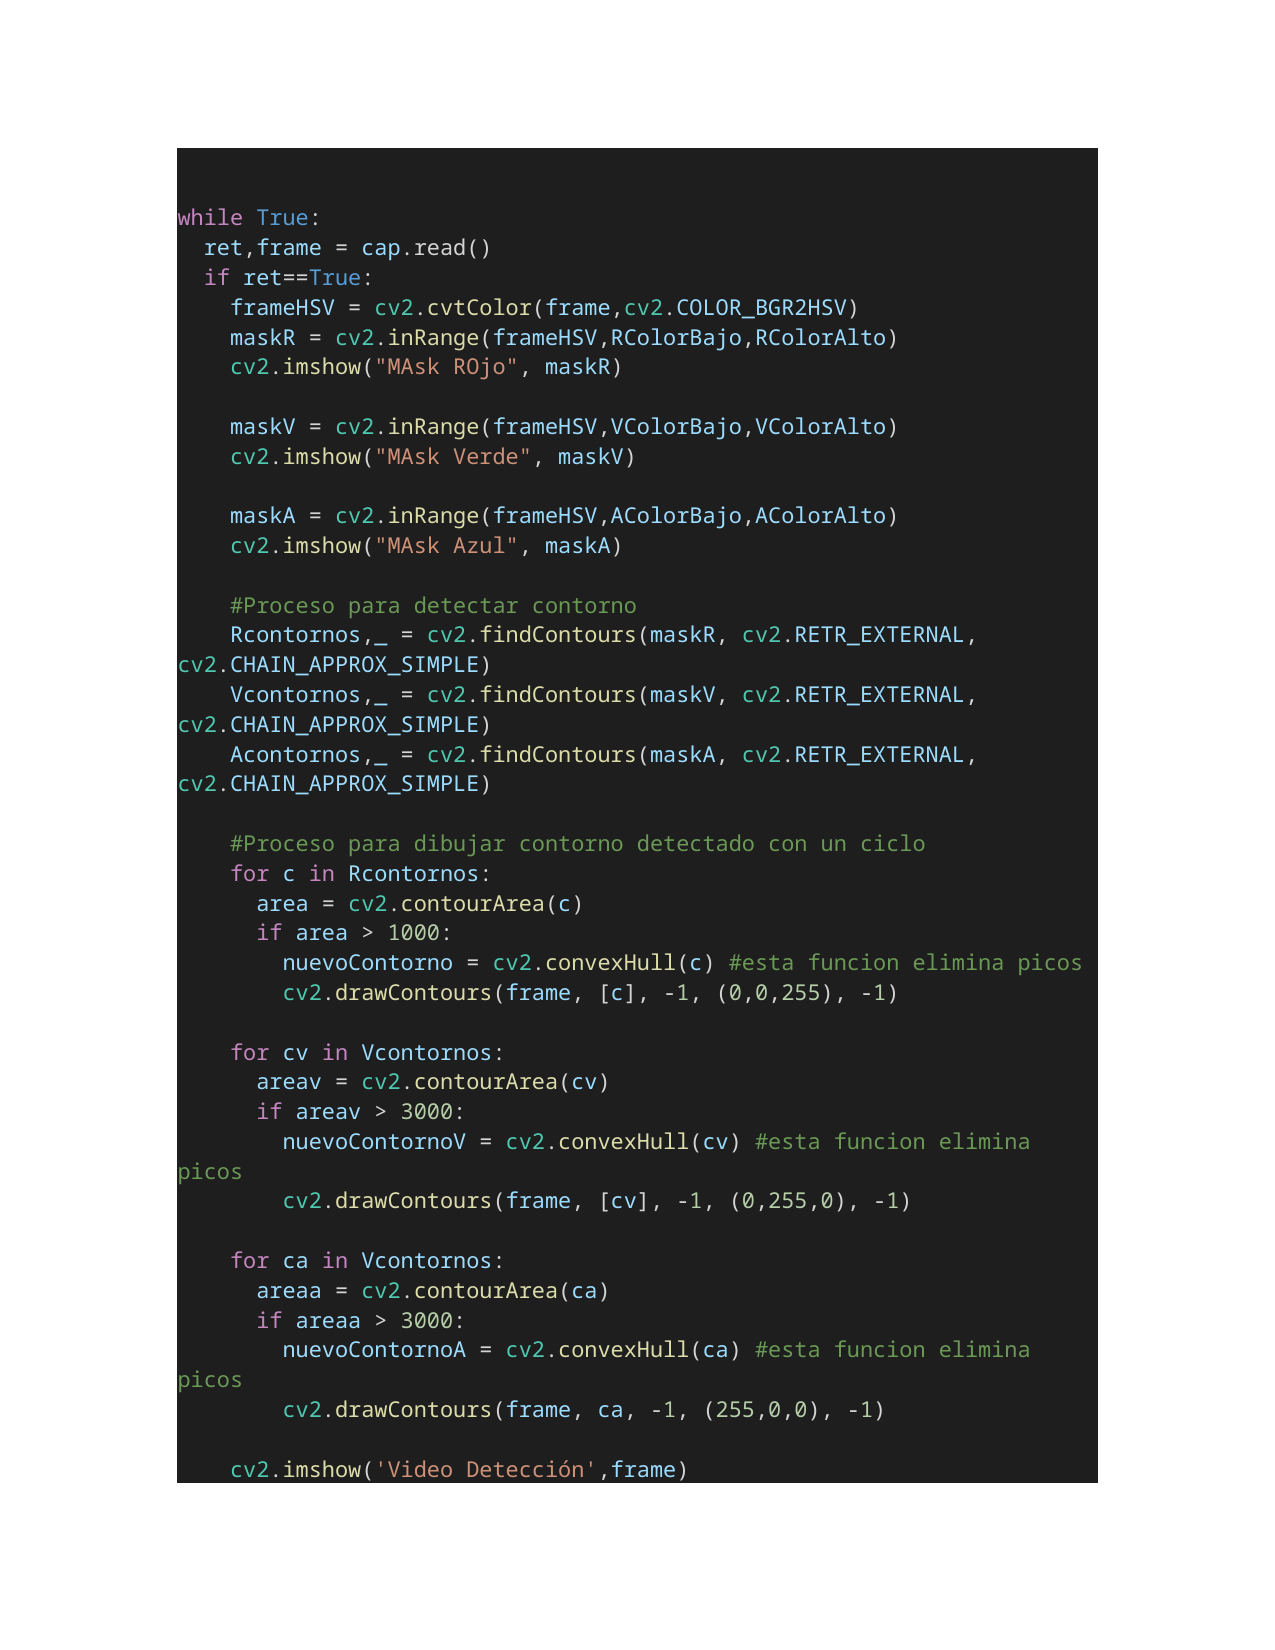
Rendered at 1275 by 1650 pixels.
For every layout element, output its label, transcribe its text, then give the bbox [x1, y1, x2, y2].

text Vcontornos,_ = cv2.findContours(maskV, cv2.RETR_EXTERNAL, cv2.CHAIN_APPROX_SIMPLE) [177, 679, 1098, 739]
text if areaa > 3000: [177, 1305, 1098, 1334]
text cv2.imshow("MAsk ROjo", maskR) [177, 351, 1098, 381]
text for ca in Vcontornos: [177, 1245, 1098, 1275]
text areav = cv2.contourArea(cv) [177, 1066, 1098, 1096]
text nuevoContornoA = cv2.convexHull(ca) #esta funcion elimina picos [177, 1334, 1098, 1394]
text ret,frame = cap.read() [177, 232, 1098, 262]
text while True: [177, 202, 1098, 232]
text if area > 1000: [177, 917, 1098, 947]
text #Proceso para dibujar contorno detectado con un ciclo [177, 828, 1098, 858]
text cv2.imshow('Video Detección',frame) [177, 1454, 1098, 1483]
text if areav > 3000: [177, 1096, 1098, 1126]
text nuevoContornoV = cv2.convexHull(cv) #esta funcion elimina picos [177, 1126, 1098, 1186]
text area = cv2.contourArea(c) [177, 888, 1098, 917]
text cv2.imshow("MAsk Azul", maskA) [177, 530, 1098, 560]
text maskR = cv2.inRange(frameHSV,RColorBajo,RColorAlto) [177, 322, 1098, 351]
text for cv in Vcontornos: [177, 1037, 1098, 1066]
text areaa = cv2.contourArea(ca) [177, 1275, 1098, 1305]
text cv2.drawContours(frame, ca, -1, (255,0,0), -1) [177, 1394, 1098, 1424]
text #Proceso para detectar contorno [177, 590, 1098, 619]
text cv2.imshow("MAsk Verde", maskV) [177, 441, 1098, 471]
text maskV = cv2.inRange(frameHSV,VColorBajo,VColorAlto) [177, 411, 1098, 441]
text maskA = cv2.inRange(frameHSV,AColorBajo,AColorAlto) [177, 500, 1098, 530]
text cv2.drawContours(frame, [cv], -1, (0,255,0), -1) [177, 1186, 1098, 1215]
text Rcontornos,_ = cv2.findContours(maskR, cv2.RETR_EXTERNAL, cv2.CHAIN_APPROX_SIMPLE) [177, 619, 1098, 679]
text frameHSV = cv2.cvtColor(frame,cv2.COLOR_BGR2HSV) [177, 292, 1098, 322]
text for c in Rcontornos: [177, 858, 1098, 888]
text if ret==True: [177, 262, 1098, 292]
text Acontornos,_ = cv2.findContours(maskA, cv2.RETR_EXTERNAL, cv2.CHAIN_APPROX_SIMPLE) [177, 739, 1098, 798]
text cv2.drawContours(frame, [c], -1, (0,0,255), -1) [177, 977, 1098, 1007]
text nuevoContorno = cv2.convexHull(c) #esta funcion elimina picos [177, 947, 1098, 977]
